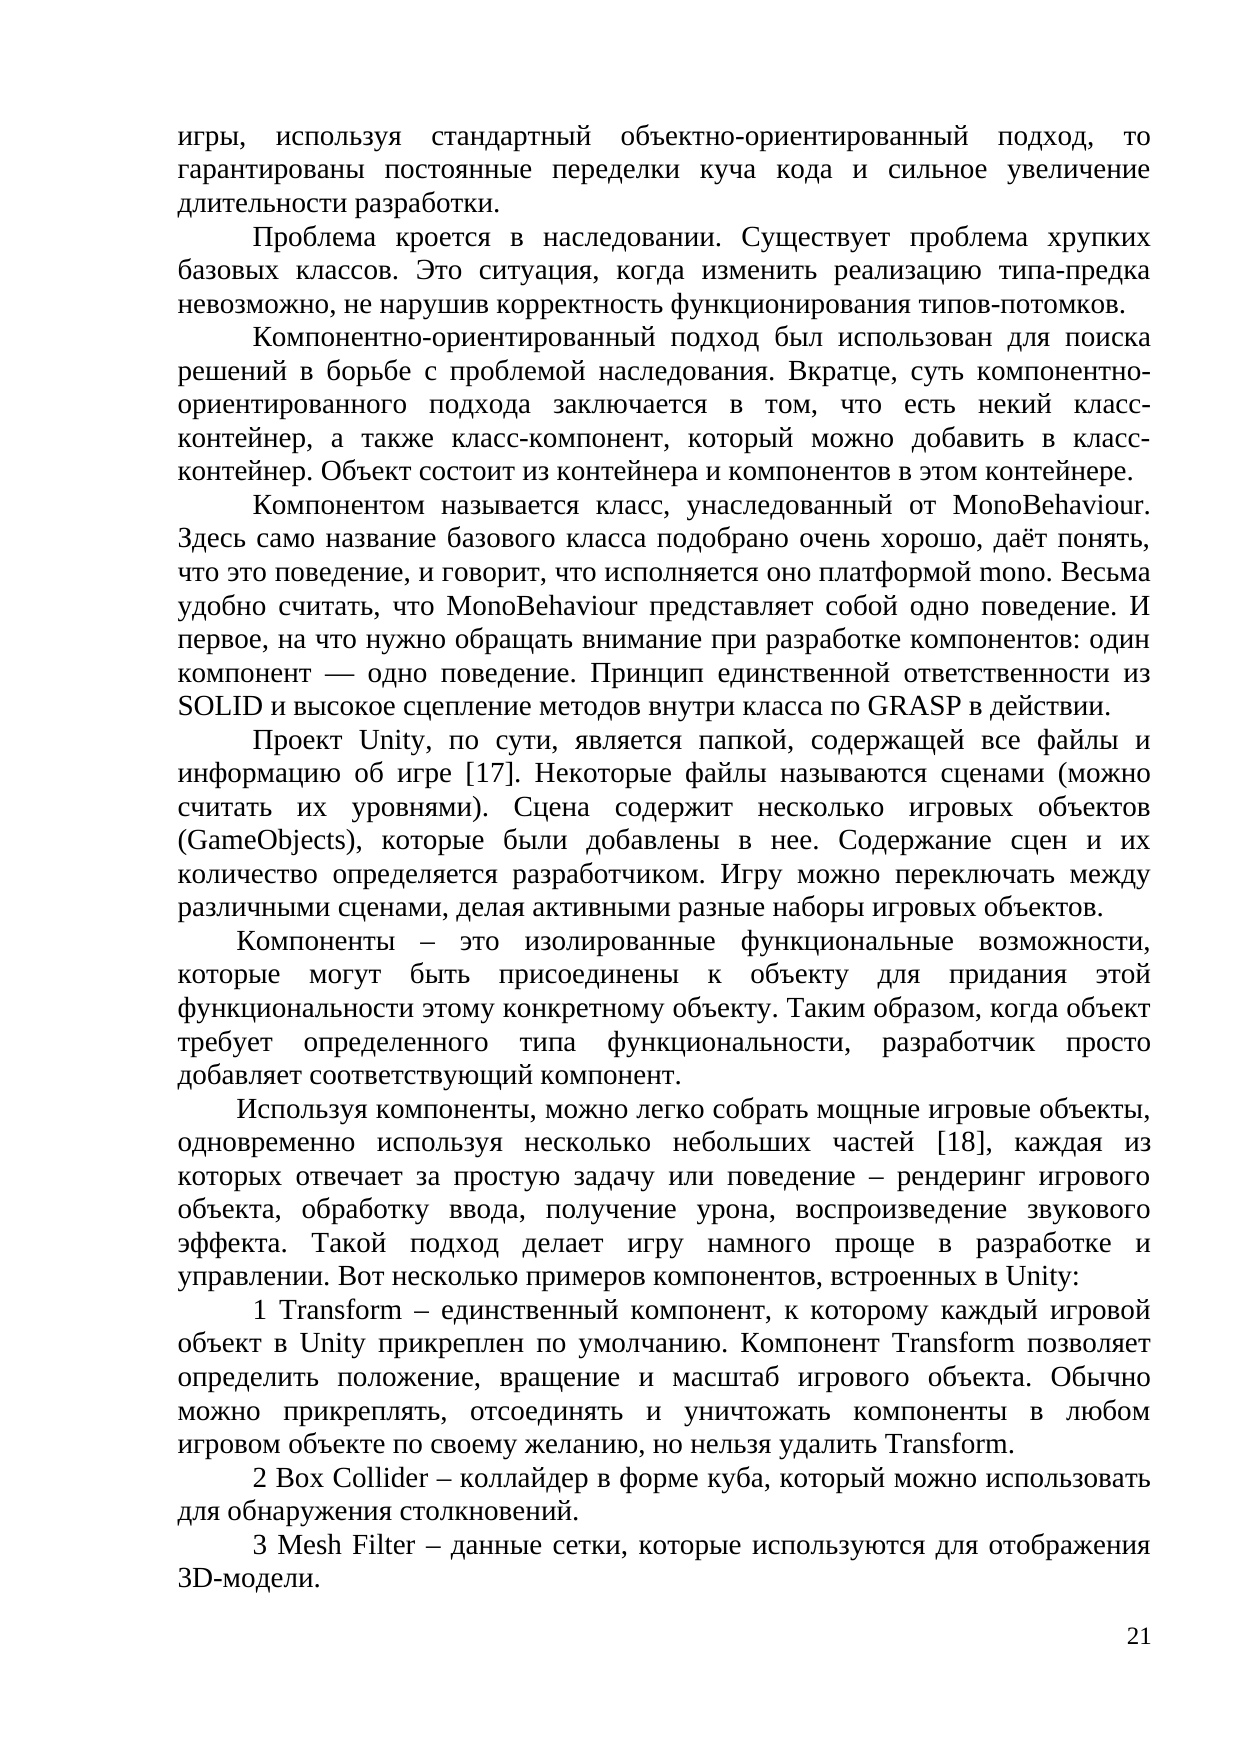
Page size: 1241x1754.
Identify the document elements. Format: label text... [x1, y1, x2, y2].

text 2 Box Collider – коллайдер в форме куба, который можно использовать для обнаружения столкновений. [177, 1460, 1152, 1527]
text Используя компоненты, можно легко собрать мощные игровые объекты, одновременно используя несколько небольших частей [18], каждая из которых отвечает за простую задачу или поведение – рендеринг игрового объекта, обработку ввода, получение урона, воспроизведение звукового эффекта. Такой подход делает игру намного проще в разработке и управлении. Вот несколько примеров компонентов, встроенных в Unity: [177, 1091, 1152, 1292]
text Проект Unity, по сути, является папкой, содержащей все файлы и информацию об игре [17]. Некоторые файлы называются сценами (можно считать их уровнями). Сцена содержит несколько игровых объектов (GameObjects), которые были добавлены в нее. Содержание сцен и их количество определяется разработчиком. Игру можно переключать между различными сценами, делая активными разные наборы игровых объектов. [177, 722, 1152, 923]
text Компоненты – это изолированные функциональные возможности, которые могут быть присоединены к объекту для придания этой функциональности этому конкретному объекту. Таким образом, когда объект требует определенного типа функциональности, разработчик просто добавляет соответствующий компонент. [177, 923, 1152, 1091]
text 1 Transform – единственный компонент, к которому каждый игровой объект в Unity прикреплен по умолчанию. Компонент Transform позволяет определить положение, вращение и масштаб игрового объекта. Обычно можно прикреплять, отсоединять и уничтожать компоненты в любом игровом объекте по своему желанию, но нельзя удалить Transform. [177, 1292, 1152, 1460]
text Проблема кроется в наследовании. Существует проблема хрупких базовых классов. Это ситуация, когда изменить реализацию типа-предка невозможно, не нарушив корректность функционирования типов-потомков. [177, 219, 1152, 319]
text 3 Mesh Filter – данные сетки, которые используются для отображения 3D-модели. [177, 1527, 1152, 1594]
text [177, 118, 1152, 219]
text Компонентом называется класс, унаследованный от MonoBehaviour. Здесь само название базового класса подобрано очень хорошо, даёт понять, что это поведение, и говорит, что исполняется оно платформой mono. Весьма удобно считать, что MonoBehaviour представляет собой одно поведение. И первое, на что нужно обращать внимание при разработке компонентов: один компонент — одно поведение. Принцип единственной ответственности из SOLID и высокое сцепление методов внутри класса по GRASP в действии. [177, 487, 1152, 722]
text Компонентно-ориентированный подход был использован для поиска решений в борьбе с проблемой наследования. Вкратце, суть компонентно-ориентированного подхода заключается в том, что есть некий класс-контейнер, а также класс-компонент, который можно добавить в класс-контейнер. Объект состоит из контейнера и компонентов в этом контейнере. [177, 319, 1152, 487]
